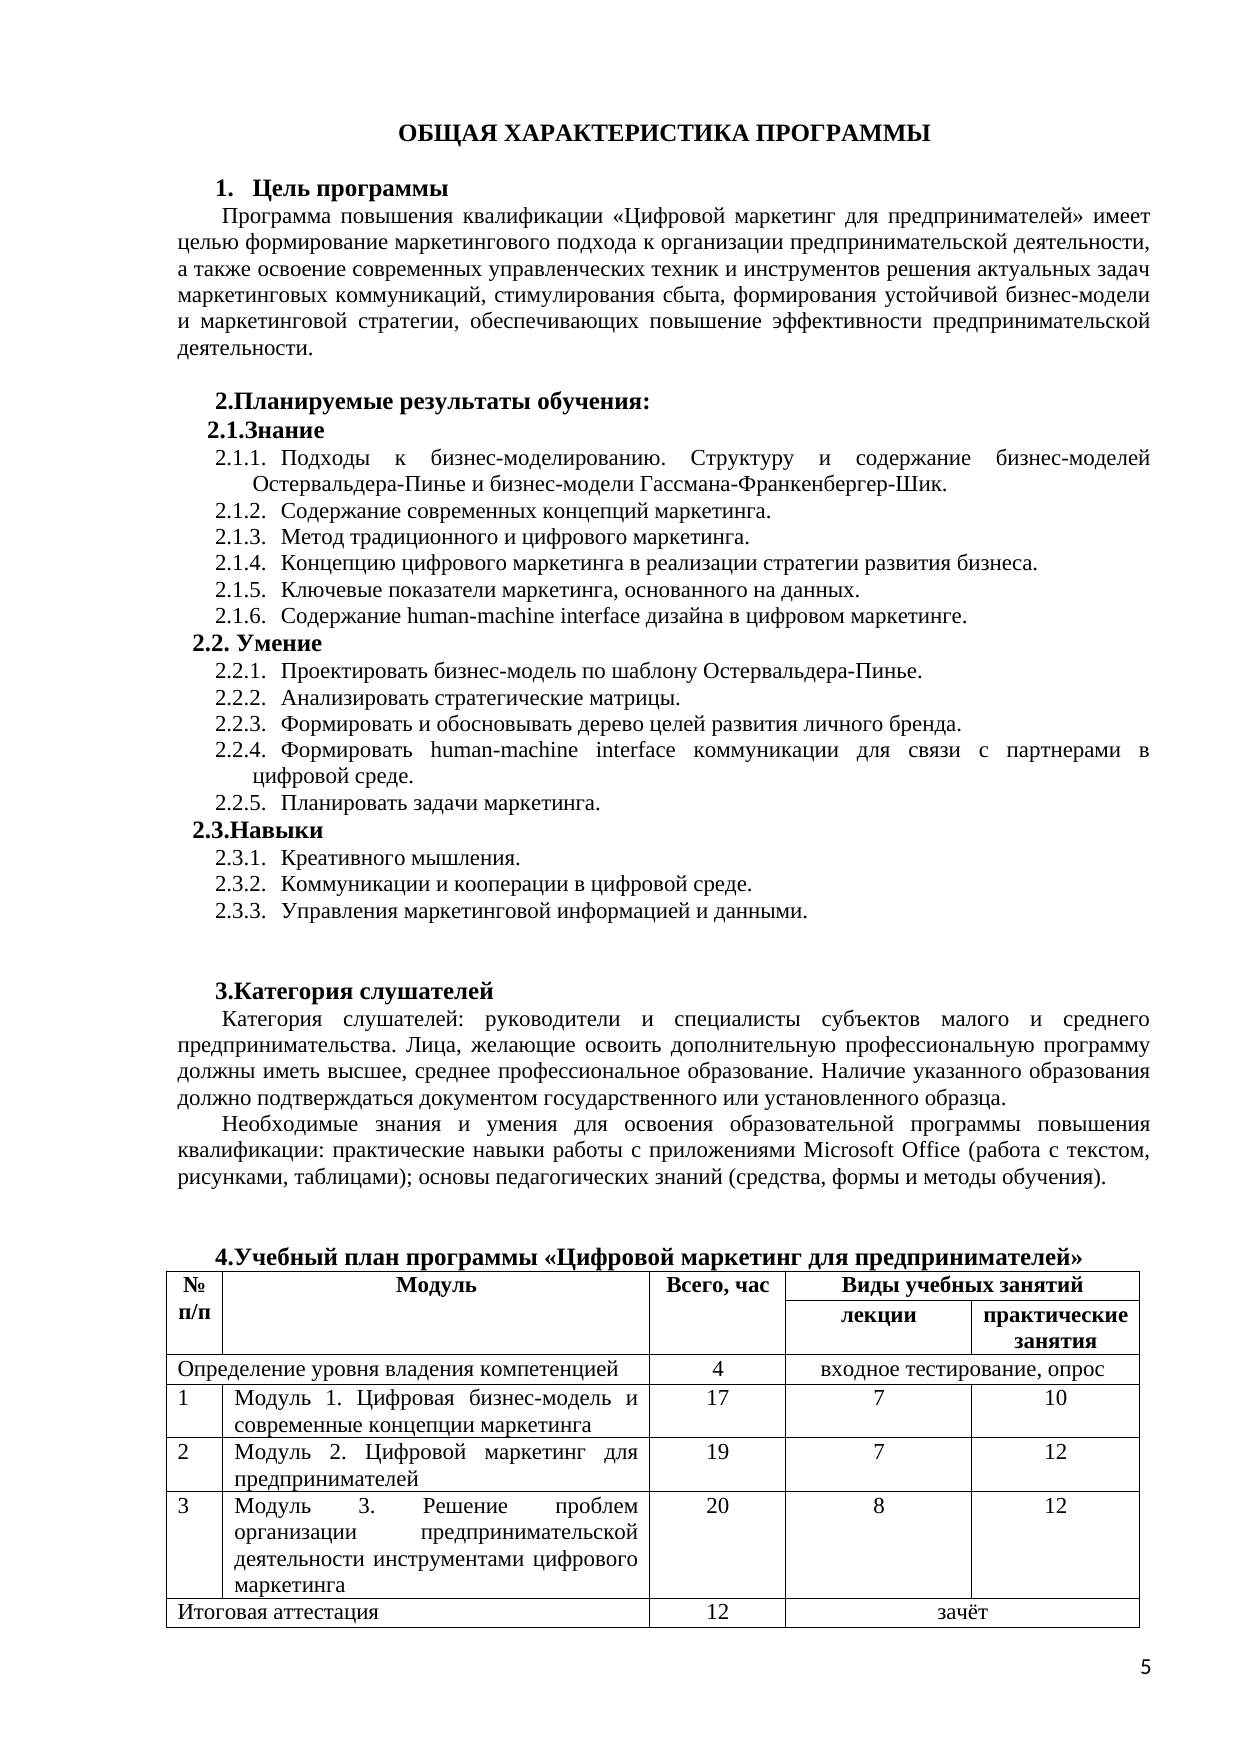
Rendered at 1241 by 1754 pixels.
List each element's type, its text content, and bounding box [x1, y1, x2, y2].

table_cell 7 [786, 1438, 971, 1491]
list Цель программы [215, 173, 1152, 202]
text Категория слушателей: руководители и специалисты субъектов малого и среднего предпринимательства. Лица, желающие освоить дополнительную профессиональную программу должны иметь высшее, среднее профессиональное образование. Наличие указанного образования должно подтверждаться документом государственного или установленного образца. [177, 1004, 1152, 1110]
table_cell Итоговая аттестация [167, 1599, 649, 1627]
list Креативного мышления. [215, 844, 1152, 870]
table_cell 8 [786, 1492, 971, 1597]
list Формировать human-machine interface коммуникации для связи с партнерами в цифровой среде. [215, 736, 1152, 789]
table_cell 17 [650, 1385, 785, 1437]
table_cell входное тестирование, опрос [786, 1355, 1139, 1383]
list 3.Категория слушателей [215, 976, 1152, 1004]
list Концепцию цифрового маркетинга в реализации стратегии развития бизнеса. [215, 549, 1152, 576]
table_cell 4 [650, 1355, 785, 1383]
table_header Всего, час [650, 1272, 785, 1354]
table_cell Модуль 2. Цифровой маркетинг для предпринимателей [223, 1438, 649, 1491]
text Необходимые знания и умения для освоения образовательной программы повышения квалификации: практические навыки работы с приложениями Microsoft Office (работа с текстом, рисунками, таблицами); основы педагогических знаний (средства, формы и методы обучения). [177, 1110, 1152, 1189]
list Формировать и обосновывать дерево целей развития личного бренда. [215, 710, 1152, 736]
list Содержание human-machine interface дизайна в цифровом маркетинге. [215, 602, 1152, 628]
table_cell лекции [786, 1301, 971, 1354]
table_cell Определение уровня владения компетенцией [167, 1355, 649, 1383]
text 2.3.Навыки [192, 815, 1152, 844]
list Подходы к бизнес-моделированию. Структуру и содержание бизнес-моделей Остервальдера-Пинье и бизнес-модели Гассмана-Франкенбергер-Шик. [215, 444, 1152, 497]
list Метод традиционного и цифрового маркетинга. [215, 523, 1152, 549]
table_cell 3 [167, 1492, 222, 1597]
table_cell 19 [650, 1438, 785, 1491]
table_header Виды учебных занятий [786, 1272, 1139, 1300]
table_header № п/п [167, 1272, 222, 1354]
list Планировать задачи маркетинга. [215, 789, 1152, 815]
list Ключевые показатели маркетинга, основанного на данных. [215, 576, 1152, 602]
text 2.2. Умение [192, 628, 1152, 657]
list Содержание современных концепций маркетинга. [215, 497, 1152, 523]
table_cell 10 [972, 1385, 1139, 1437]
list Анализировать стратегические матрицы. [215, 683, 1152, 710]
table_cell 2 [167, 1438, 222, 1491]
table_cell практические занятия [972, 1301, 1139, 1354]
list Проектировать бизнес-модель по шаблону Остервальдера-Пинье. [215, 657, 1152, 683]
table_cell 1 [167, 1385, 222, 1437]
table_cell 12 [650, 1599, 785, 1627]
text 2.1.Знание [207, 415, 1152, 444]
list 2.Планируемые результаты обучения: [215, 386, 1152, 415]
text ОБЩАЯ ХАРАКТЕРИСТИКА ПРОГРАММЫ [177, 118, 1152, 147]
table_cell Модуль 1. Цифровая бизнес-модель и современные концепции маркетинга [223, 1385, 649, 1437]
list Управления маркетинговой информацией и данными. [215, 897, 1152, 923]
table_header Модуль [223, 1272, 649, 1354]
table_cell 12 [972, 1492, 1139, 1597]
table_cell 20 [650, 1492, 785, 1597]
list Коммуникации и кооперации в цифровой среде. [215, 870, 1152, 897]
text Программа повышения квалификации «Цифровой маркетинг для предпринимателей» имеет целью формирование маркетингового подхода к организации предпринимательской деятельности, а также освоение современных управленческих техник и инструментов решения актуальных задач маркетинговых коммуникаций, стимулирования сбыта, формирования устойчивой бизнес-модели и маркетинговой стратегии, обеспечивающих повышение эффективности предпринимательской деятельности. [177, 202, 1152, 360]
table_cell зачёт [786, 1599, 1139, 1627]
list 4.Учебный план программы «Цифровой маркетинг для предпринимателей» [215, 1242, 1152, 1271]
table_cell 12 [972, 1438, 1139, 1491]
table_cell Модуль 3. Решение проблем организации предпринимательской деятельности инструментами цифрового маркетинга [223, 1492, 649, 1597]
table_cell 7 [786, 1385, 971, 1437]
